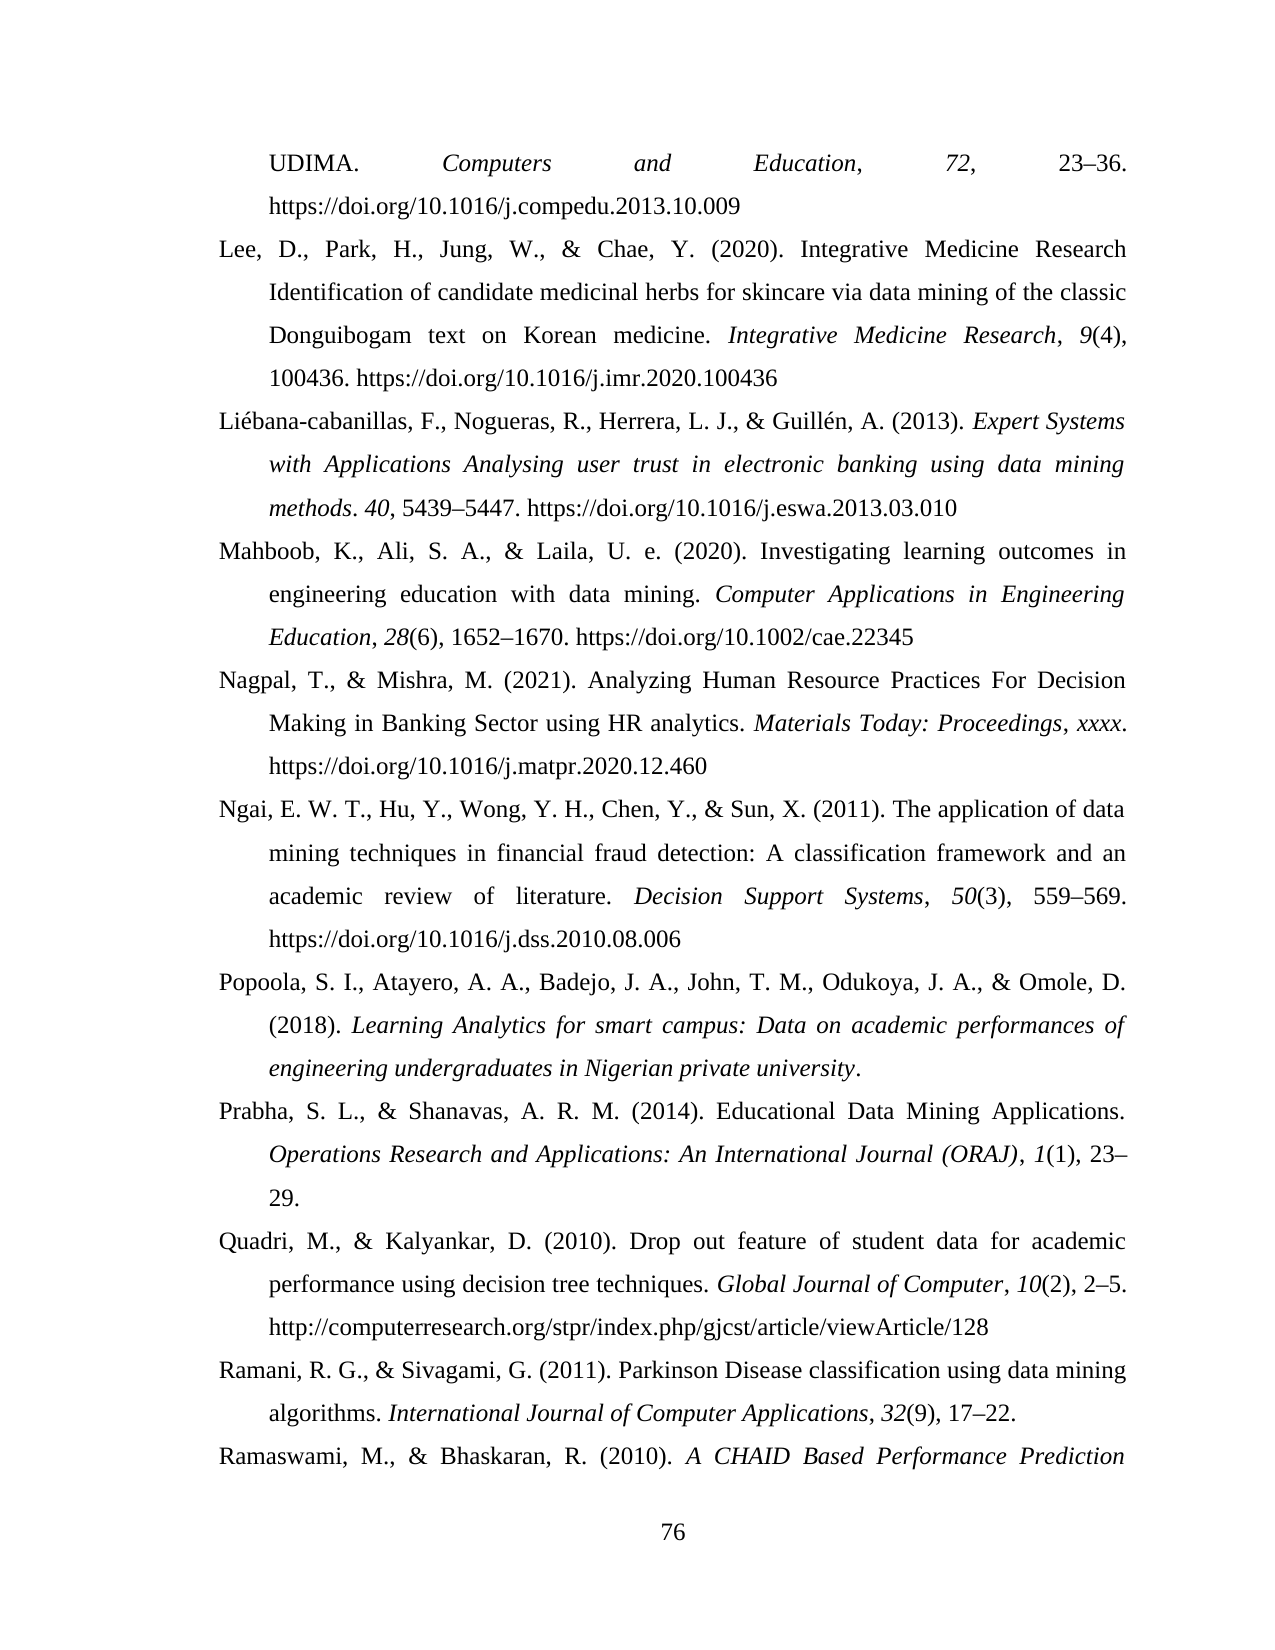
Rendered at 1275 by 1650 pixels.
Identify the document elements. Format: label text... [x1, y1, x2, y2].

text Liébana-cabanillas, F., Nogueras, R., Herrera, L. J., & Guillén, A. (2013). Expert Systems with Applications Analysing user trust in electronic banking using data mining methods. 40, 5439–5447. https://doi.org/10.1016/j.eswa.2013.03.010 [218, 406, 1127, 521]
text Ngai, E. W. T., Hu, Y., Wong, Y. H., Chen, Y., & Sun, X. (2011). The application of data mining techniques in financial fraud detection: A classification framework and an academic review of literature. Decision Support Systems, 50(3), 559–569. https://doi.org/10.1016/j.dss.2010.08.006 [218, 794, 1127, 953]
text Prabha, S. L., & Shanavas, A. R. M. (2014). Educational Data Mining Applications. Operations Research and Applications: An International Journal (ORAJ), 1(1), 23–29. [218, 1096, 1127, 1211]
text Popoola, S. I., Atayero, A. A., Badejo, J. A., John, T. M., Odukoya, J. A., & Omole, D. (2018). Learning Analytics for smart campus: Data on academic performances of engineering undergraduates in Nigerian private university. [218, 967, 1127, 1082]
text Mahboob, K., Ali, S. A., & Laila, U. e. (2020). Investigating learning outcomes in engineering education with data mining. Computer Applications in Engineering Education, 28(6), 1652–1670. https://doi.org/10.1002/cae.22345 [218, 536, 1127, 651]
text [218, 148, 1127, 219]
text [218, 1441, 1127, 1470]
text Nagpal, T., & Mishra, M. (2021). Analyzing Human Resource Practices For Decision Making in Banking Sector using HR analytics. Materials Today: Proceedings, xxxx. https://doi.org/10.1016/j.matpr.2020.12.460 [218, 665, 1127, 780]
text Lee, D., Park, H., Jung, W., & Chae, Y. (2020). Integrative Medicine Research Identification of candidate medicinal herbs for skincare via data mining of the classic Donguibogam text on Korean medicine. Integrative Medicine Research, 9(4), 100436. https://doi.org/10.1016/j.imr.2020.100436 [218, 234, 1127, 392]
text Quadri, M., & Kalyankar, D. (2010). Drop out feature of student data for academic performance using decision tree techniques. Global Journal of Computer, 10(2), 2–5. http://computerresearch.org/stpr/index.php/gjcst/article/viewArticle/128 [218, 1226, 1127, 1341]
text Ramani, R. G., & Sivagami, G. (2011). Parkinson Disease classification using data mining algorithms. International Journal of Computer Applications, 32(9), 17–22. [218, 1355, 1127, 1427]
